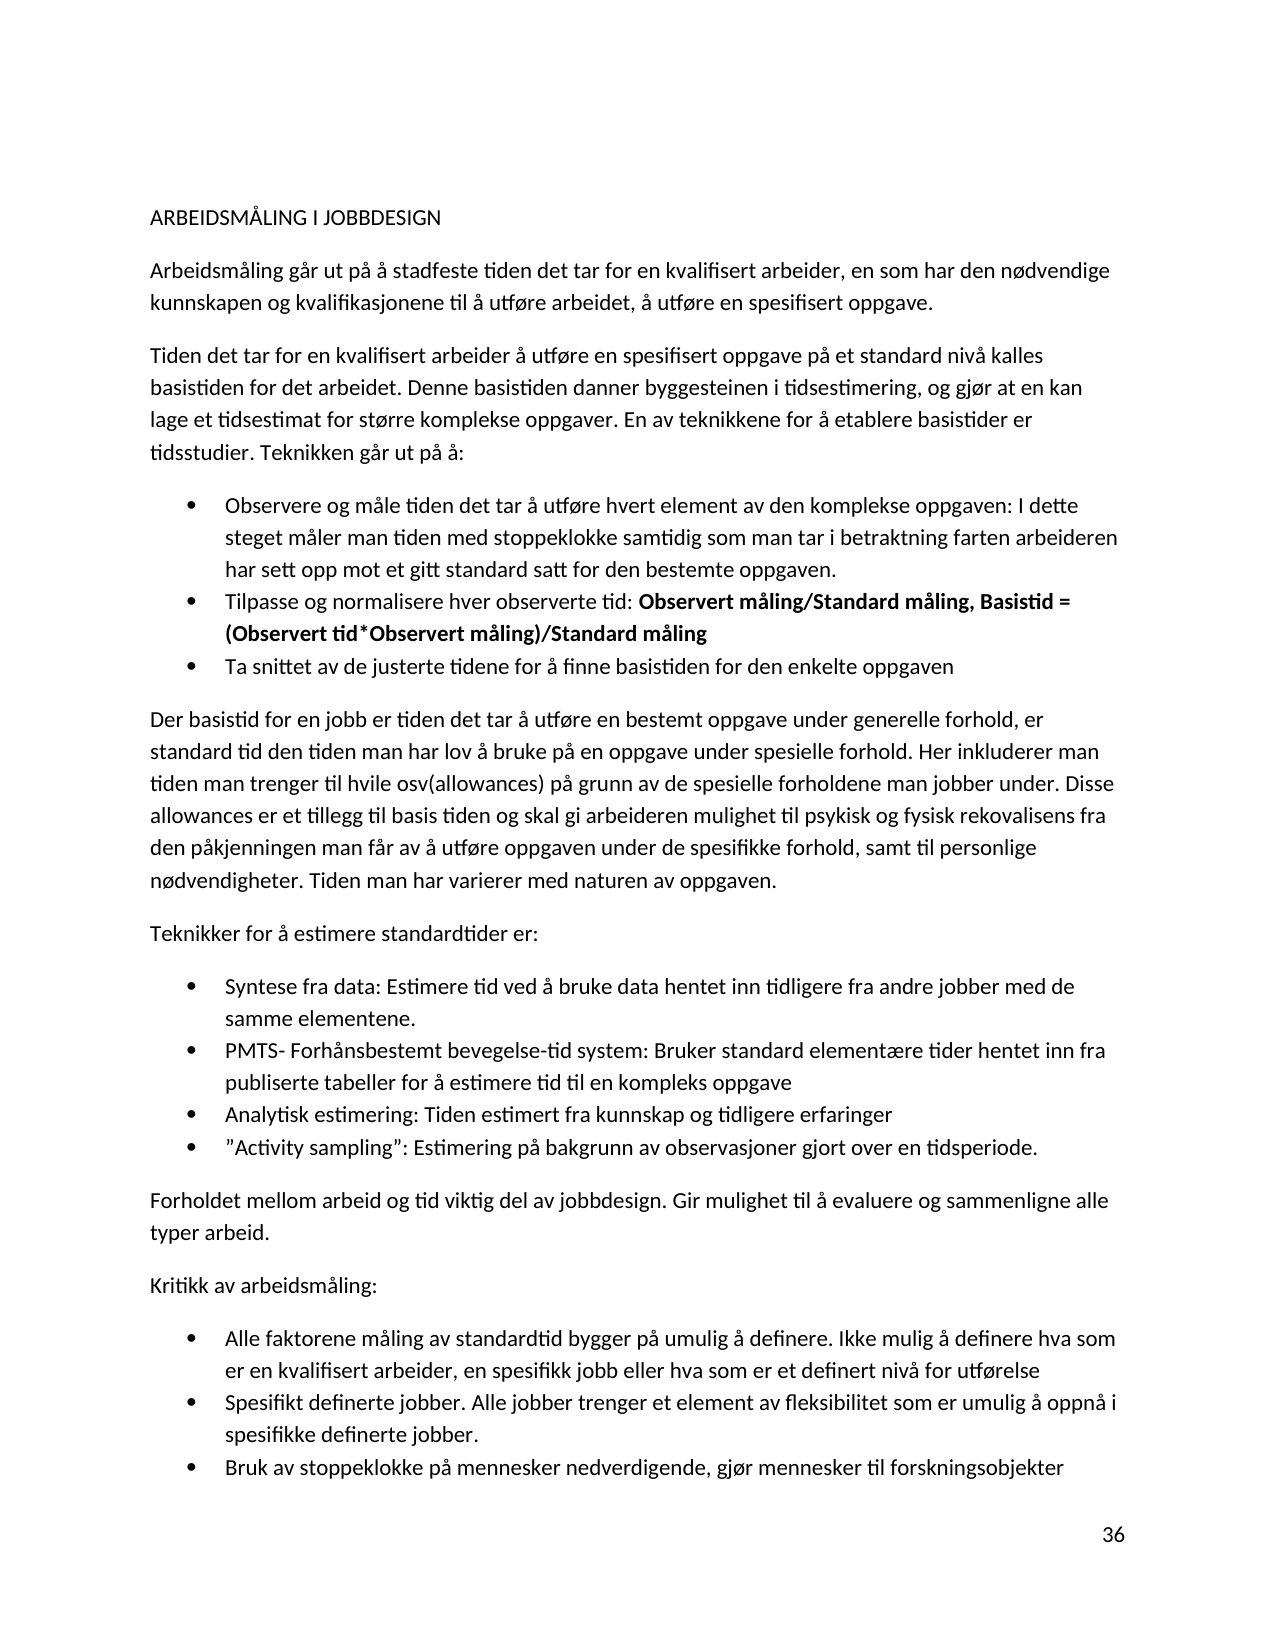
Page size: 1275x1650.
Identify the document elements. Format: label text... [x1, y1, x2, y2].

text Arbeidsmåling går ut på å stadfeste tiden det tar for en kvalifisert arbeider, en som har den nødvendige kunnskapen og kvalifikasjonene til å utføre arbeidet, å utføre en spesifisert oppgave. [150, 256, 1125, 316]
text Forholdet mellom arbeid og tid viktig del av jobbdesign. Gir mulighet til å evaluere og sammenligne alle typer arbeid. [150, 1186, 1125, 1246]
list Tilpasse og normalisere hver observerte tid: Observert måling/Standard måling, Basistid = (Observert tid*Observert måling)/Standard måling [187, 587, 1125, 648]
list Bruk av stoppeklokke på mennesker nedverdigende, gjør mennesker til forskningsobjekter [187, 1453, 1125, 1481]
list Syntese fra data: Estimere tid ved å bruke data hentet inn tidligere fra andre jobber med de samme elementene. [187, 972, 1125, 1032]
text Teknikker for å estimere standardtider er: [150, 919, 1125, 947]
list Spesifikt definerte jobber. Alle jobber trenger et element av fleksibilitet som er umulig å oppnå i spesifikke definerte jobber. [187, 1388, 1125, 1448]
text ARBEIDSMÅLING I JOBBDESIGN [150, 203, 1125, 231]
text Tiden det tar for en kvalifisert arbeider å utføre en spesifisert oppgave på et standard nivå kalles basistiden for det arbeidet. Denne basistiden danner byggesteinen i tidsestimering, og gjør at en kan lage et tidsestimat for større komplekse oppgaver. En av teknikkene for å etablere basistider er tidsstudier. Teknikken går ut på å: [150, 341, 1125, 466]
list Analytisk estimering: Tiden estimert fra kunnskap og tidligere erfaringer [187, 1101, 1125, 1128]
list Ta snittet av de justerte tidene for å finne basistiden for den enkelte oppgaven [187, 652, 1125, 680]
list Alle faktorene måling av standardtid bygger på umulig å definere. Ikke mulig å definere hva som er en kvalifisert arbeider, en spesifikk jobb eller hva som er et definert nivå for utførelse [187, 1324, 1125, 1384]
list PMTS- Forhånsbestemt bevegelse-tid system: Bruker standard elementære tider hentet inn fra publiserte tabeller for å estimere tid til en kompleks oppgave [187, 1036, 1125, 1096]
text Kritikk av arbeidsmåling: [150, 1271, 1125, 1299]
text Der basistid for en jobb er tiden det tar å utføre en bestemt oppgave under generelle forhold, er standard tid den tiden man har lov å bruke på en oppgave under spesielle forhold. Her inkluderer man tiden man trenger til hvile osv(allowances) på grunn av de spesielle forholdene man jobber under. Disse allowances er et tillegg til basis tiden og skal gi arbeideren mulighet til psykisk og fysisk rekovalisens fra den påkjenningen man får av å utføre oppgaven under de spesifikke forhold, samt til personlige nødvendigheter. Tiden man har varierer med naturen av oppgaven. [150, 705, 1125, 894]
list Observere og måle tiden det tar å utføre hvert element av den komplekse oppgaven: I dette steget måler man tiden med stoppeklokke samtidig som man tar i betraktning farten arbeideren har sett opp mot et gitt standard satt for den bestemte oppgaven. [187, 491, 1125, 583]
list ”Activity sampling”: Estimering på bakgrunn av observasjoner gjort over en tidsperiode. [187, 1133, 1125, 1161]
